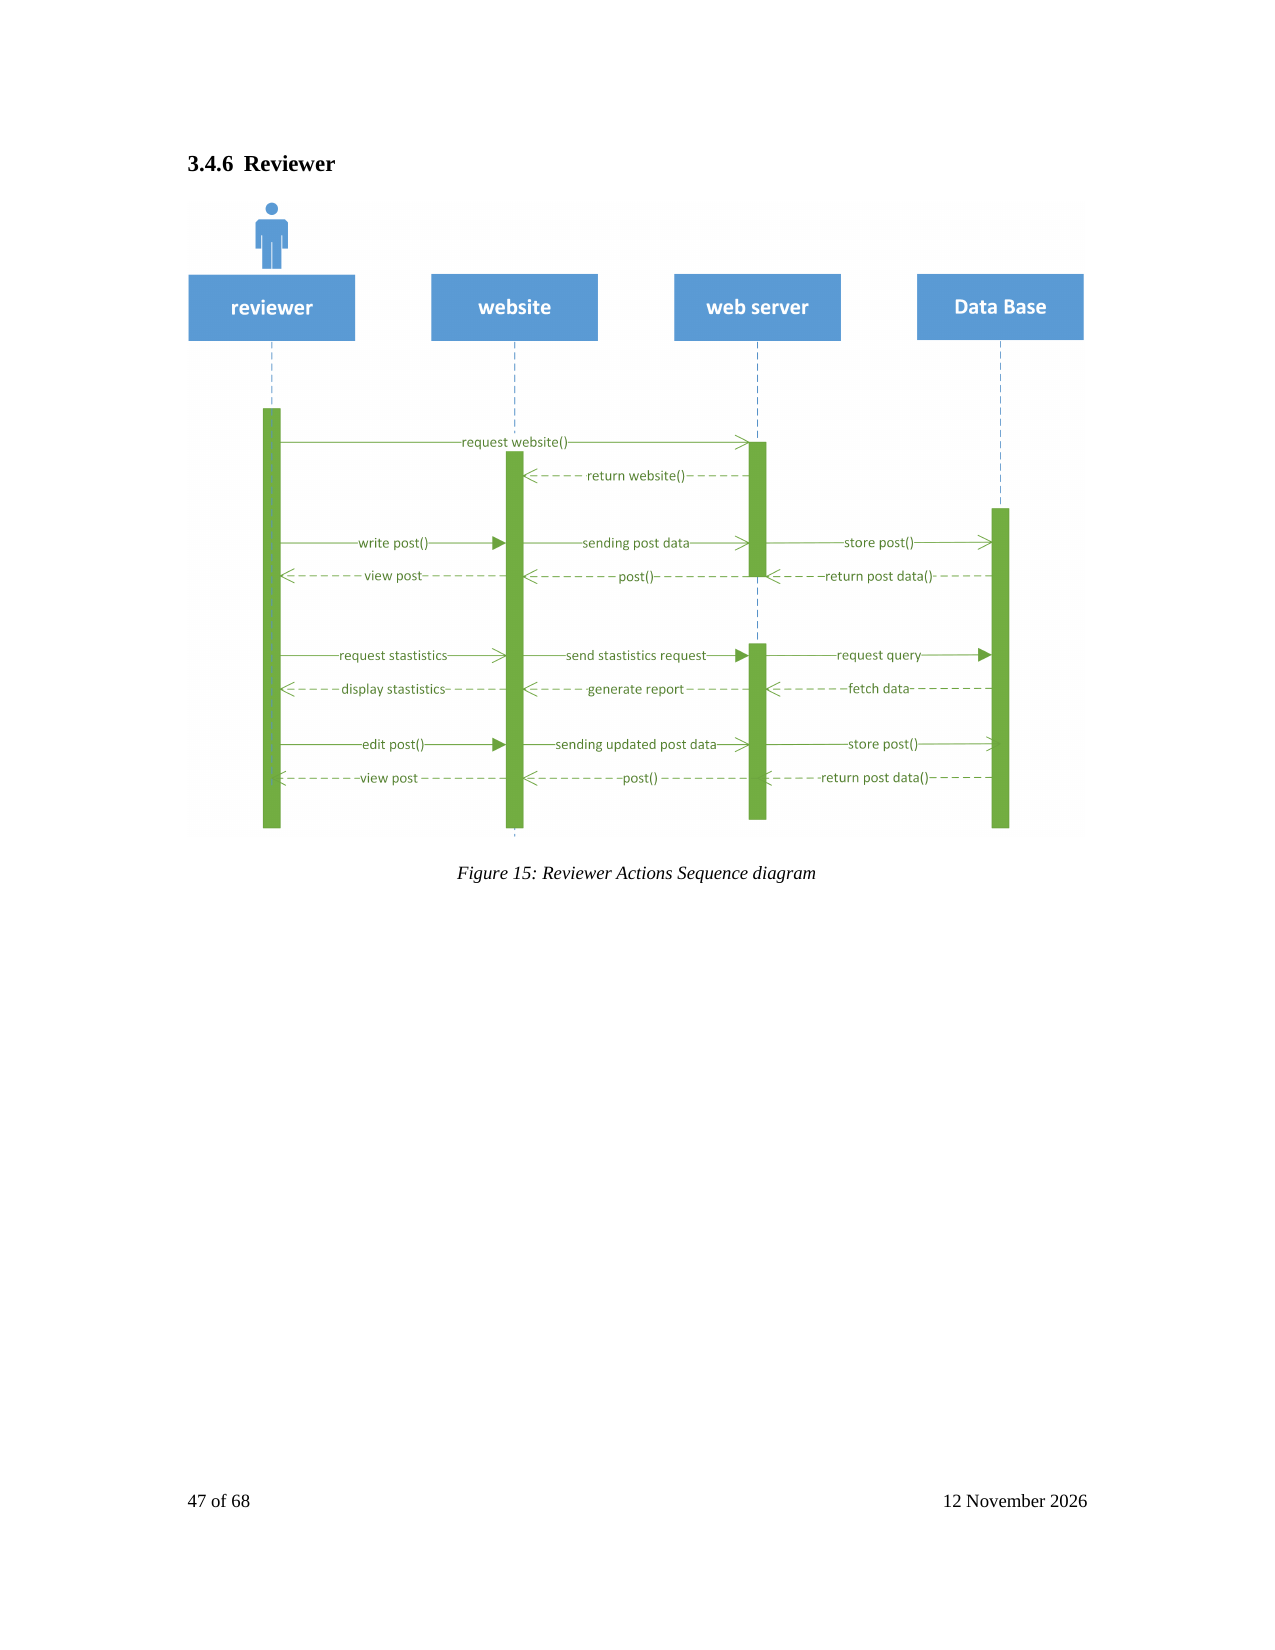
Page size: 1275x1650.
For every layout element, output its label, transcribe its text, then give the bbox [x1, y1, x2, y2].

text Figure 15: Reviewer Actions Sequence diagram [187, 862, 1087, 883]
picture [187, 201, 1085, 837]
subtitle Reviewer [187, 150, 1087, 176]
